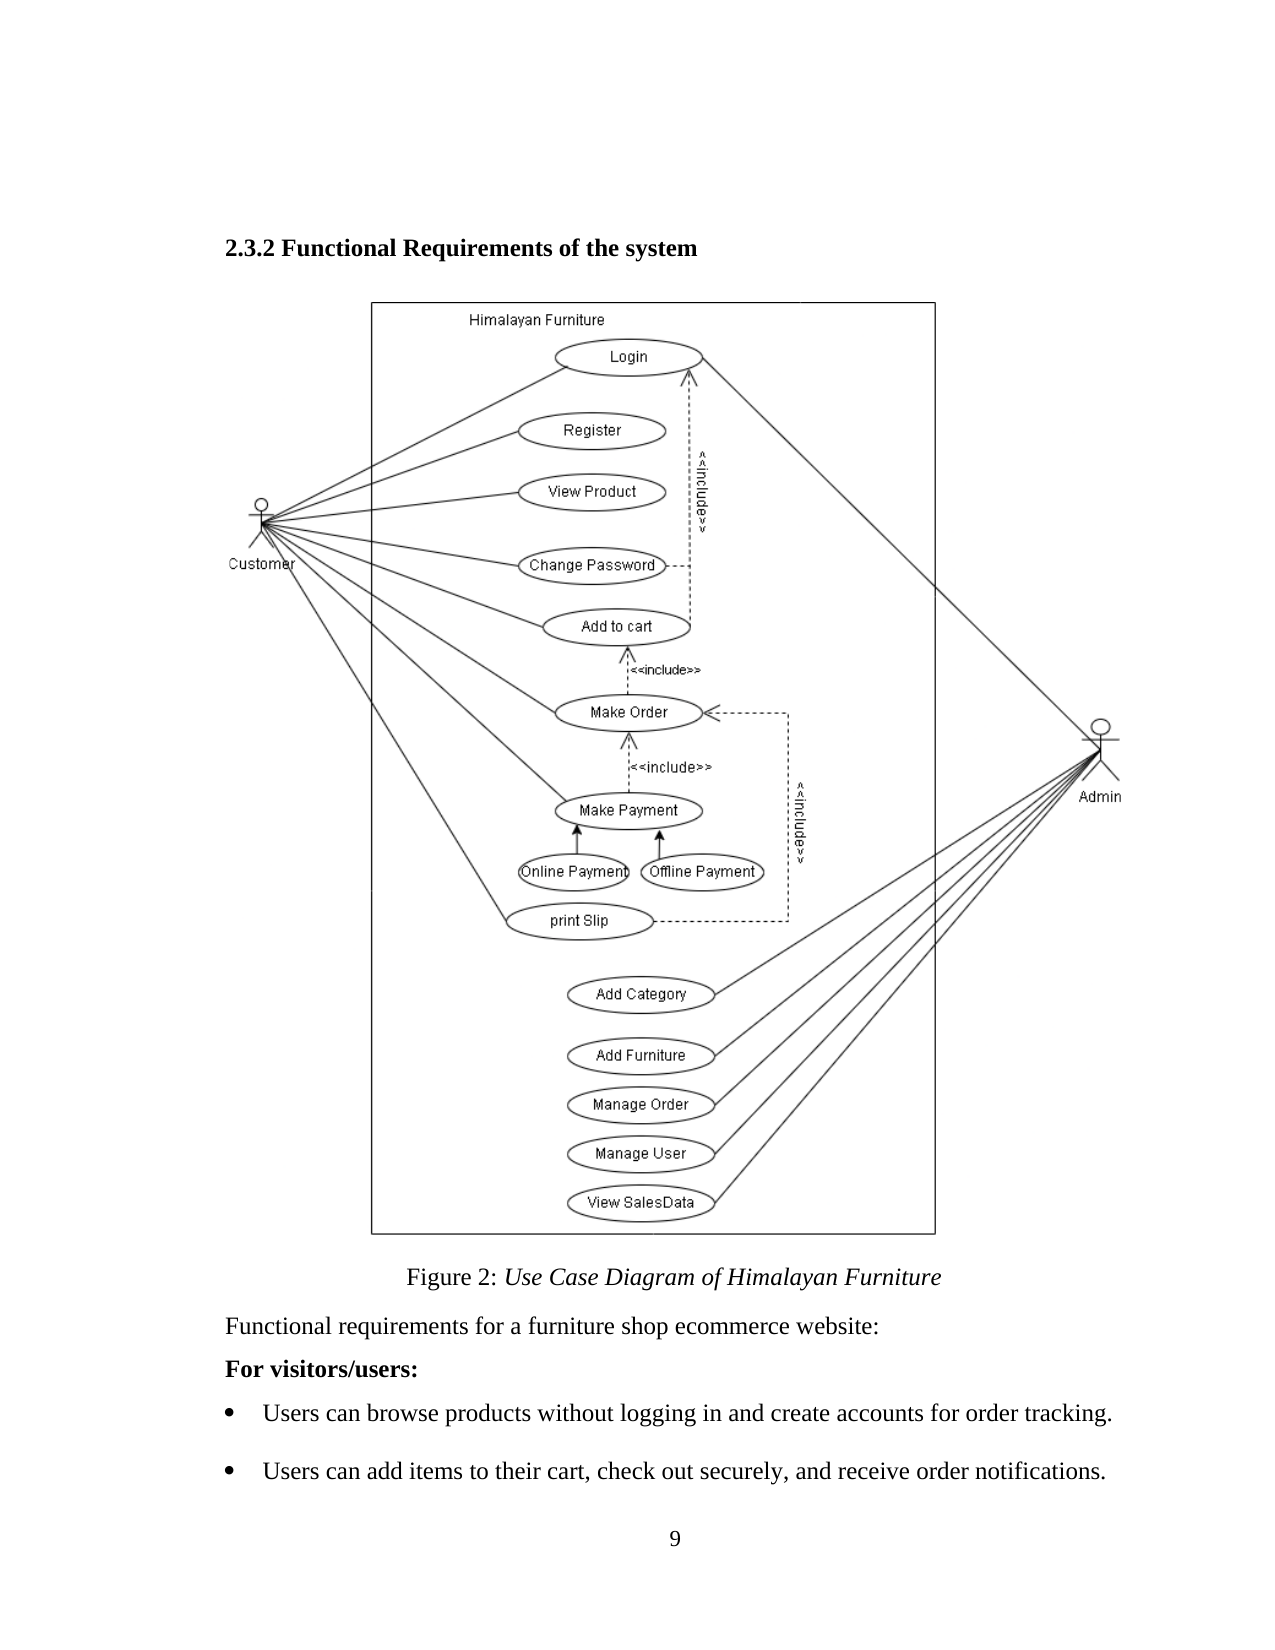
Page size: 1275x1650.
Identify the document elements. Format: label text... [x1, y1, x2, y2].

text Figure 2: Use Case Diagram of Himalayan Furniture [225, 1262, 1125, 1291]
subtitle 2.3.2 Functional Requirements of the system [225, 233, 1125, 262]
picture [229, 302, 1121, 1236]
list Users can add items to their cart, check out securely, and receive order notifications. [225, 1456, 1125, 1485]
text For visitors/users: [225, 1354, 1125, 1383]
list Users can browse products without logging in and create accounts for order tracking. [225, 1398, 1125, 1427]
text Functional requirements for a furniture shop ecommerce website: [225, 1311, 1125, 1340]
